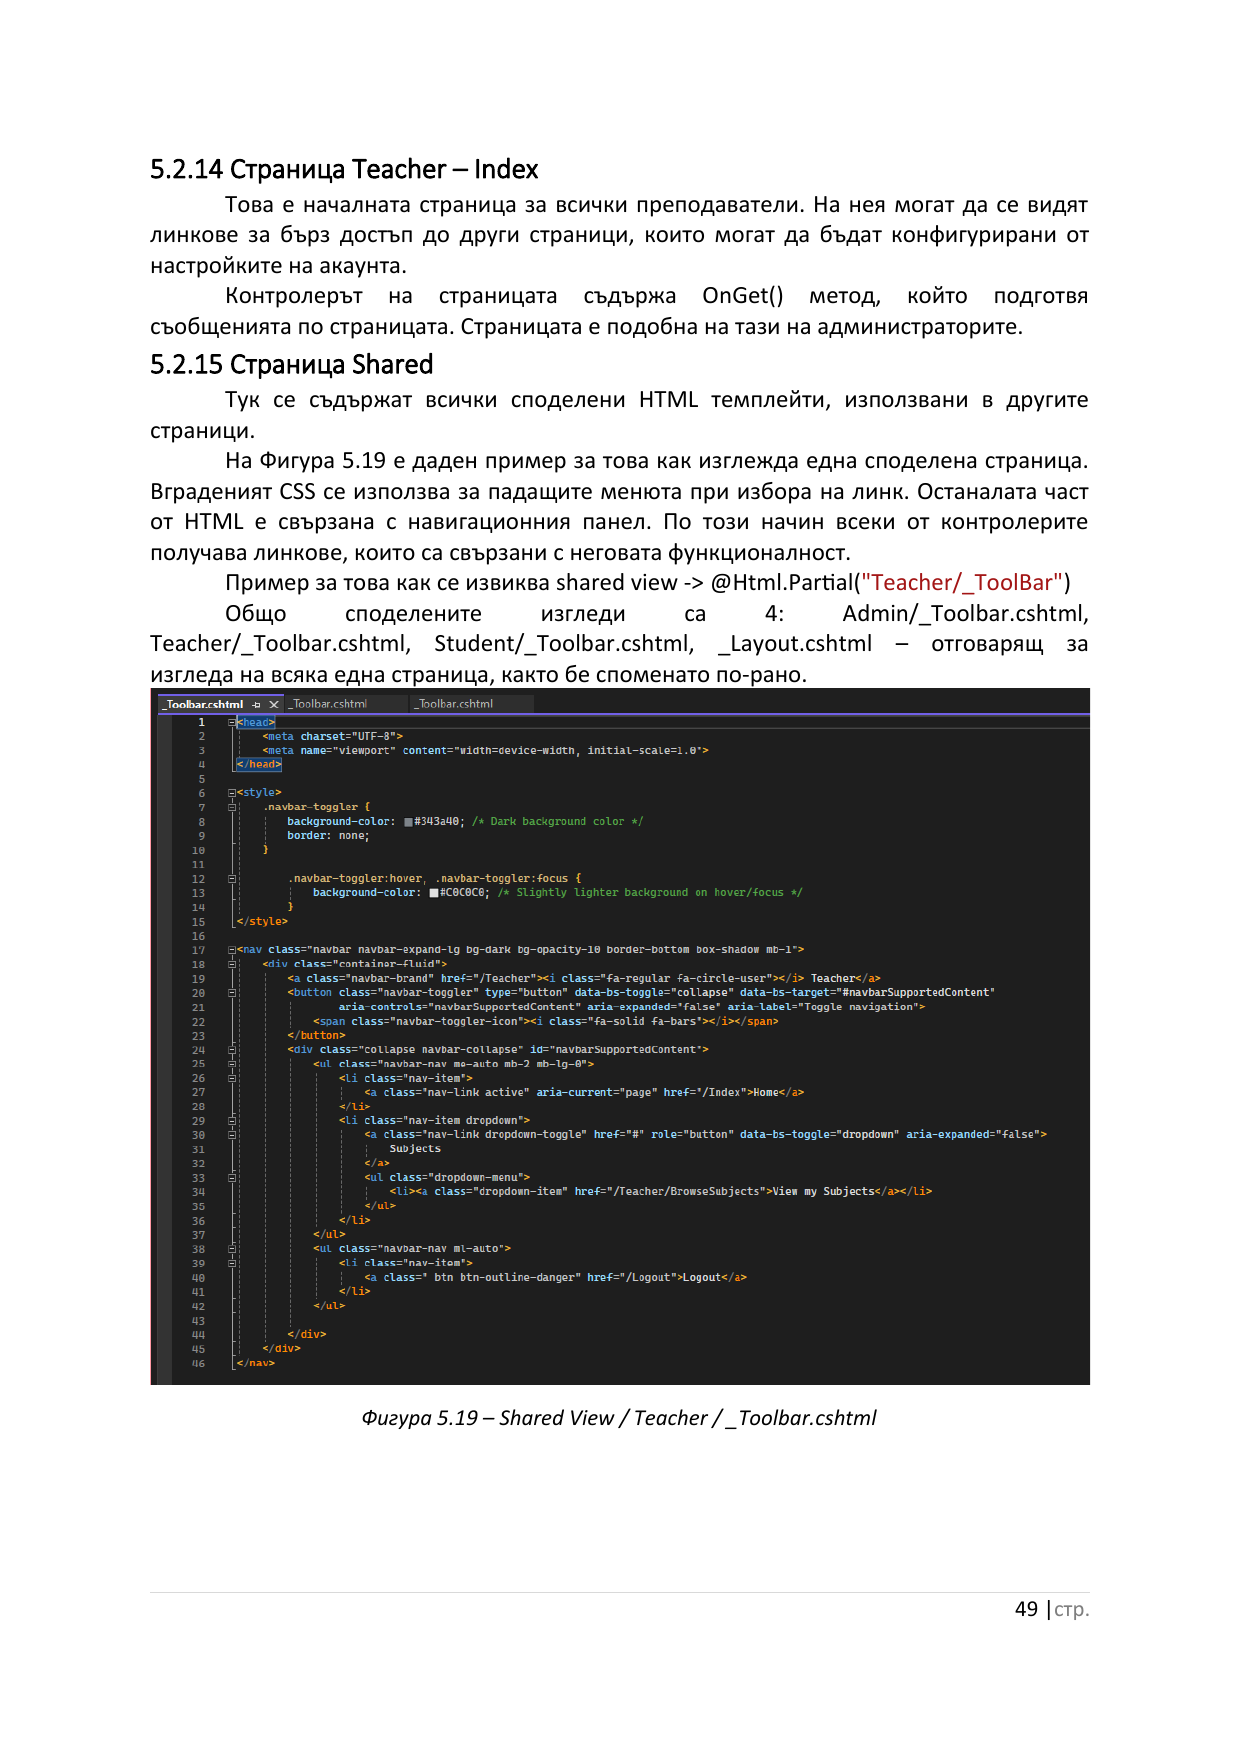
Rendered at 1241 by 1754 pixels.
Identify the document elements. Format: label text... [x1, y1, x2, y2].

subtitle 5.2.14 Страница Teacher – Index [150, 150, 1090, 186]
text Общо споделените изгледи са 4: Admin/_Toolbar.cshtml, Teacher/_Toolbar.cshtml, Student/_Toolbar.cshtml, _Layout.cshtml – отговарящ за изгледа на всяка една страница, както бе споменато по-рано. [150, 597, 1090, 688]
text Фигура 5.19 – Shared View / Teacher / _Toolbar.cshtml [150, 1403, 1090, 1432]
text Пример за това как се извиква shared view -> @Html.Partial("Teacher/_ToolBar") [150, 567, 1090, 597]
subtitle 5.2.15 Страница Shared [150, 345, 1090, 381]
text На Фигура 5.19 е даден пример за това как изглежда една споделена страница. Вграденият CSS се използва за падащите менюта при избора на линк. Останалата част от HTML е свързана с навигационния панел. По този начин всеки от контролерите получава линкове, които са свързани с неговата функционалност. [150, 445, 1090, 567]
picture [150, 688, 1091, 1385]
text Тук се съдържат всички споделени HTML темплейти, използвани в другите страници. [150, 384, 1090, 445]
text Това е началната страница за всички преподаватели. На нея могат да се видят линкове за бърз достъп до други страници, които могат да бъдат конфигурирани от настройките на акаунта. [150, 188, 1090, 280]
text Контролерът на страницата съдържа OnGet() метод, който подготвя съобщенията по страницата. Страницата е подобна на тази на администраторите. [150, 280, 1090, 341]
